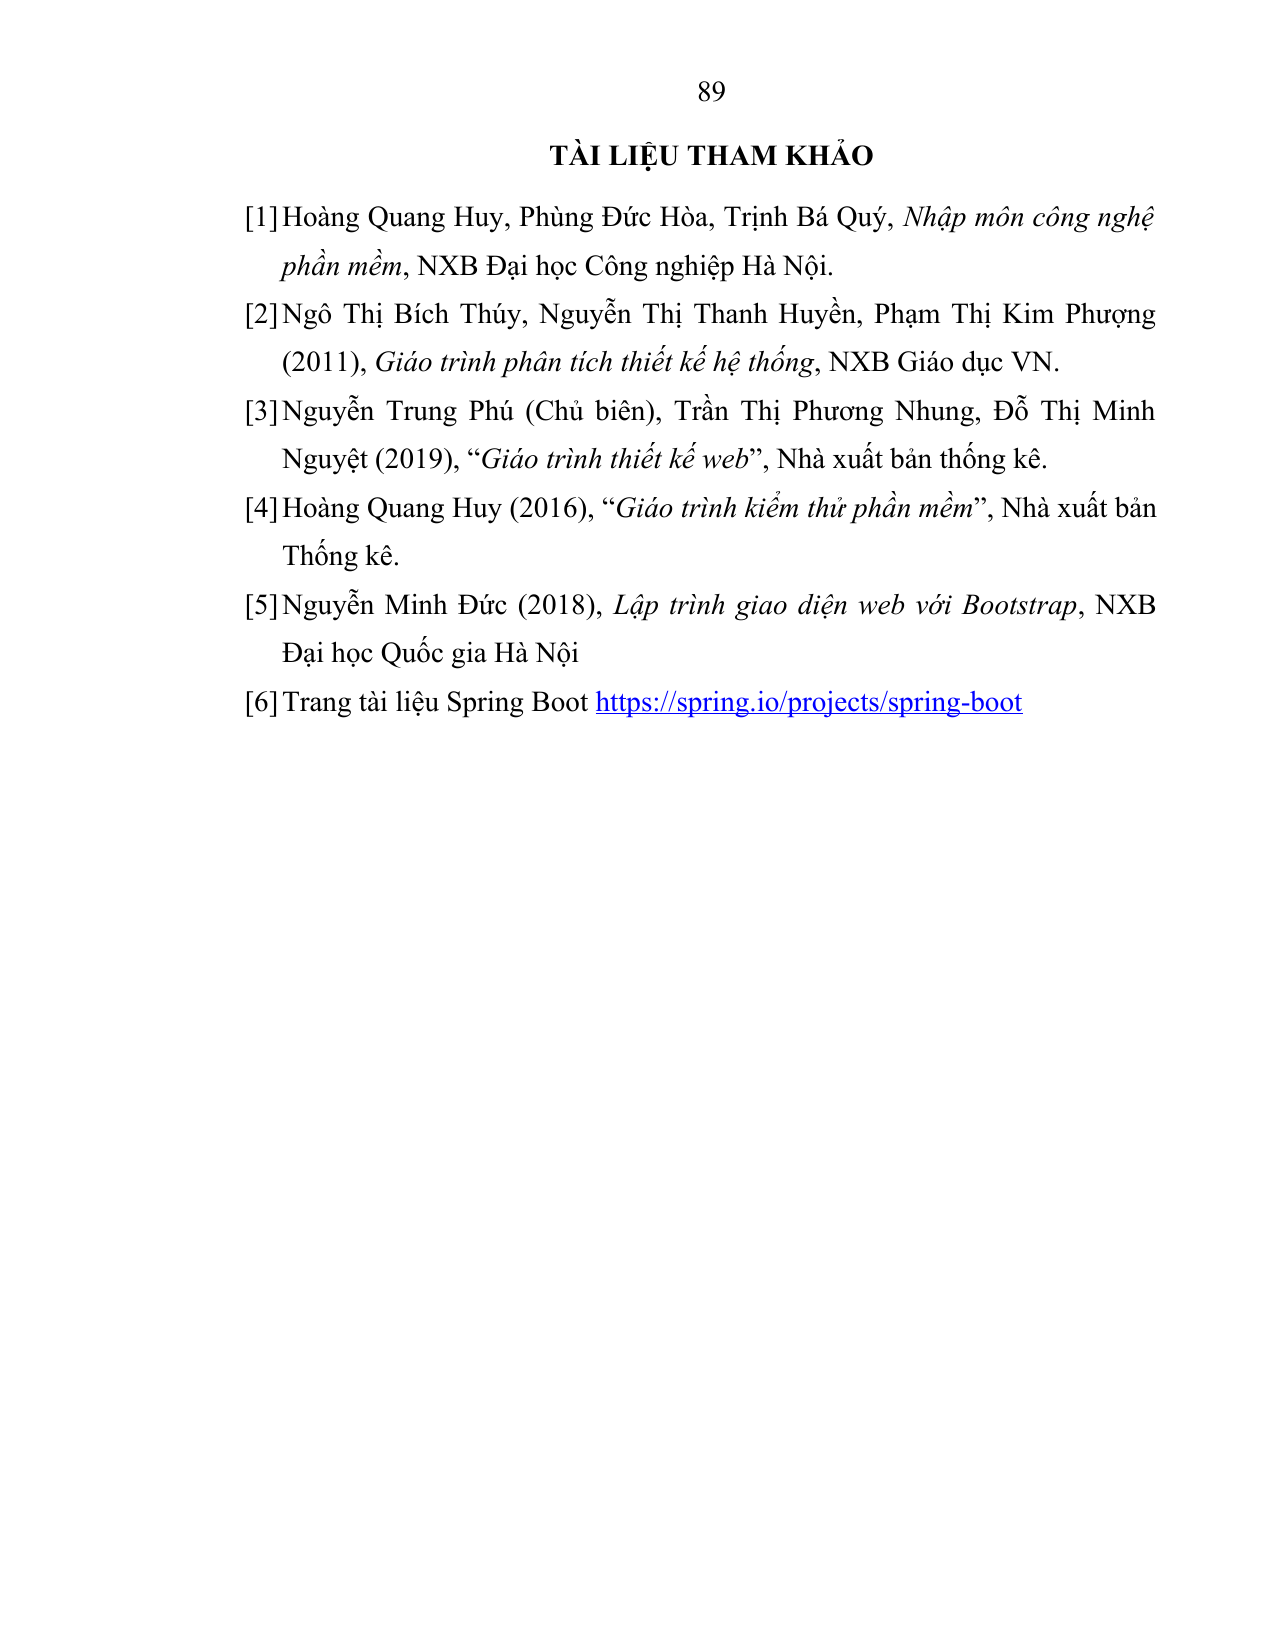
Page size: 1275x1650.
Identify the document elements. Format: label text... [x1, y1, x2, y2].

list Trang tài liệu Spring Boot https://spring.io/projects/spring-boot [244, 685, 1157, 717]
list Hoàng Quang Huy (2016), “Giáo trình kiểm thử phần mềm”, Nhà xuất bản Thống kê. [244, 491, 1157, 572]
list Ngô Thị Bích Thúy, Nguyễn Thị Thanh Huyền, Phạm Thị Kim Phượng (2011), Giáo trình phân tích thiết kế hệ thống, NXB Giáo dục VN. [244, 297, 1157, 378]
list Nguyễn Trung Phú (Chủ biên), Trần Thị Phương Nhung, Đỗ Thị Minh Nguyệt (2019), “Giáo trình thiết kế web”, Nhà xuất bản thống kê. [244, 394, 1157, 475]
subtitle TÀI LIỆU THAM KHẢO [207, 139, 1157, 172]
list Hoàng Quang Huy, Phùng Đức Hòa, Trịnh Bá Quý, Nhập môn công nghệ phần mềm, NXB Đại học Công nghiệp Hà Nội. [244, 201, 1157, 281]
list Nguyễn Minh Đức (2018), Lập trình giao diện web với Bootstrap, NXB Đại học Quốc gia Hà Nội [244, 588, 1157, 669]
